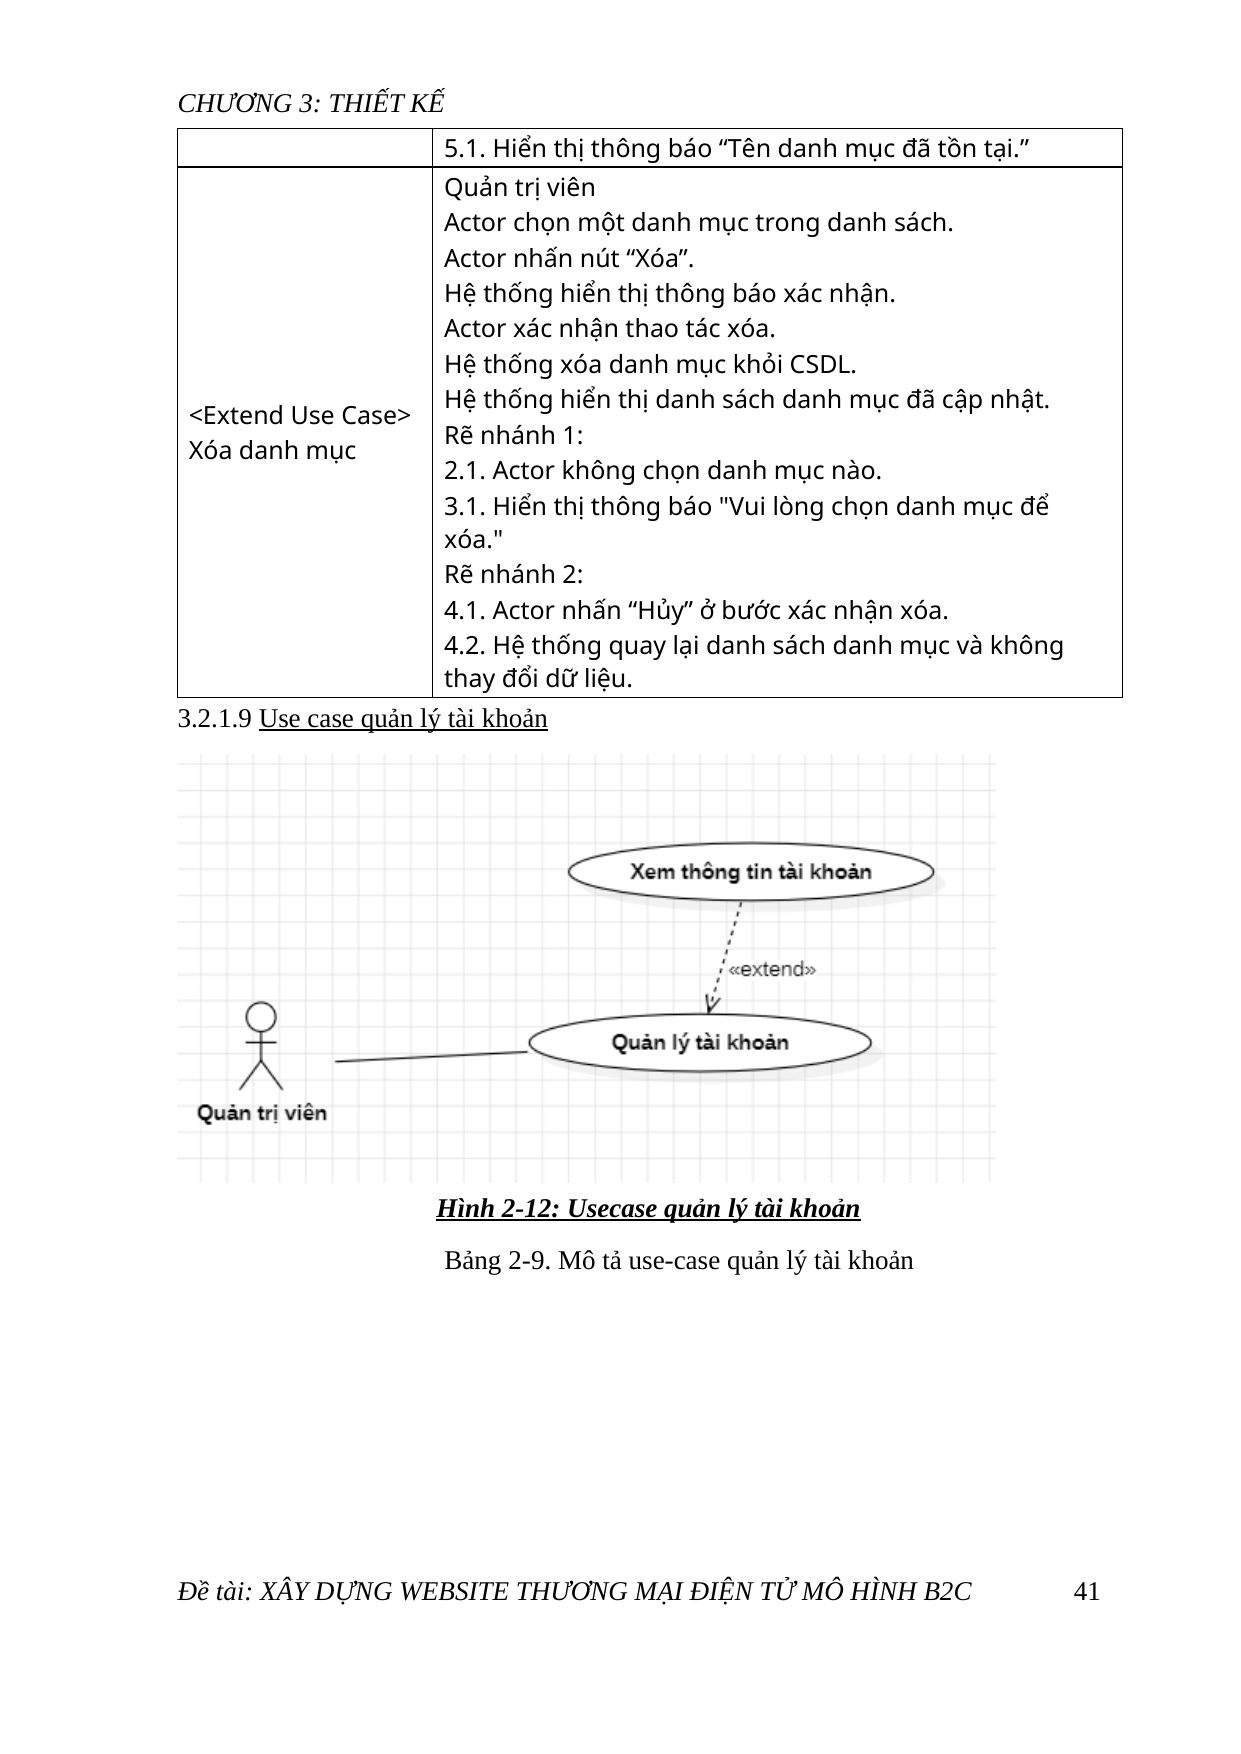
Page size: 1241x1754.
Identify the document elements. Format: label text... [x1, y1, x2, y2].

table_cell <Extend Use Case> Xóa danh mục [178, 168, 432, 697]
table_cell Quản trị viên Actor chọn một danh mục trong danh sách. Actor nhấn nút “Xóa”. Hệ thống hiển thị thông báo xác nhận. Actor xác nhận thao tác xóa. Hệ thống xóa danh mục khỏi CSDL. Hệ thống hiển thị danh sách danh mục đã cập nhật. Rẽ nhánh 1: 2.1. Actor không chọn danh mục nào. 3.1. Hiển thị thông báo "Vui lòng chọn danh mục để xóa." Rẽ nhánh 2: 4.1. Actor nhấn “Hủy” ở bước xác nhận xóa. 4.2. Hệ thống quay lại danh sách danh mục và không thay đổi dữ liệu. [433, 168, 1122, 697]
text Hình 2-12: Usecase quản lý tài khoản [177, 1192, 1122, 1223]
subtitle 3.2.1.9 Use case quản lý tài khoản [177, 702, 1122, 733]
picture [177, 754, 997, 1183]
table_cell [178, 129, 432, 166]
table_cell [433, 129, 1122, 166]
